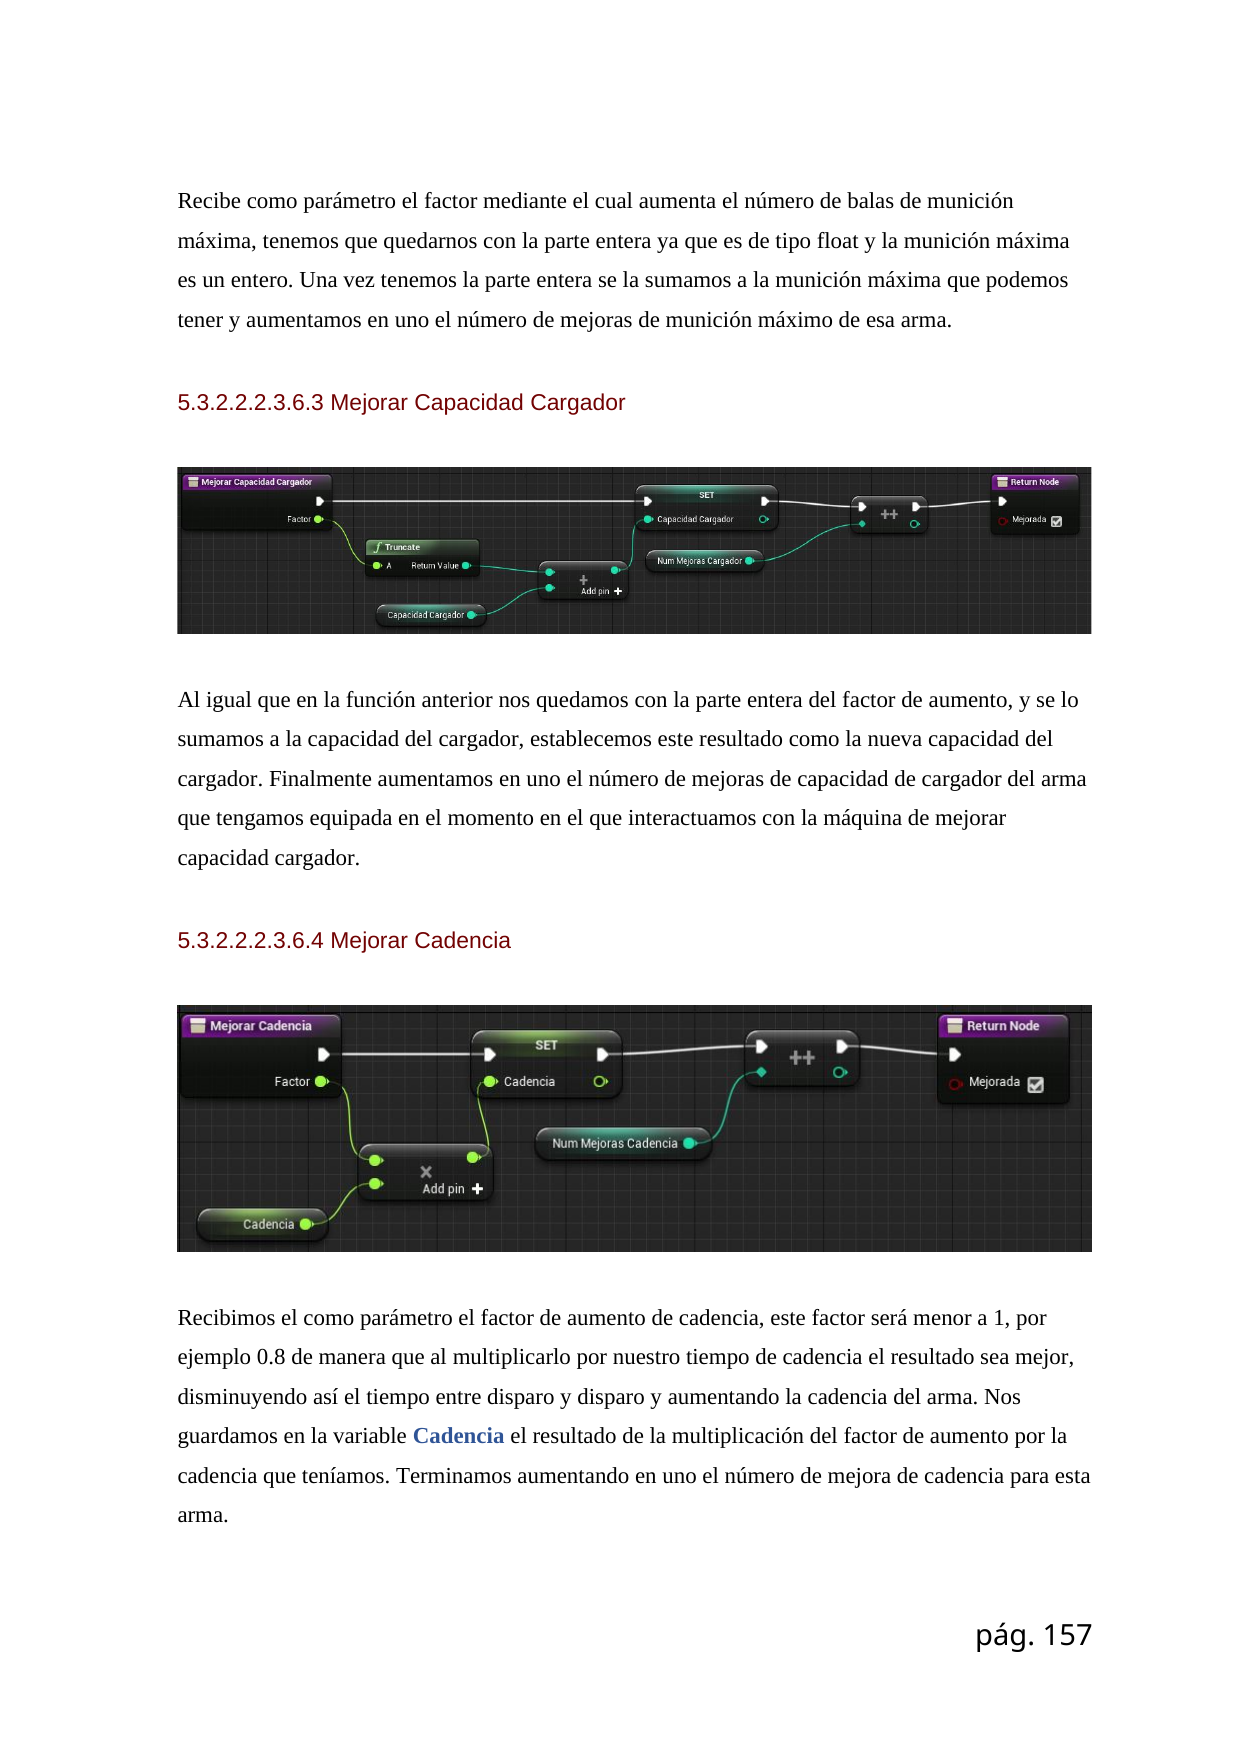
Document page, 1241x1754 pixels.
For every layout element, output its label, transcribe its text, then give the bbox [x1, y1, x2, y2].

subtitle 5.3.2.2.2.3.6.3 Mejorar Capacidad Cargador [177, 389, 1092, 415]
subtitle 5.3.2.2.2.3.6.4 Mejorar Cadencia [177, 927, 1092, 953]
text Recibimos el como parámetro el factor de aumento de cadencia, este factor será menor a 1, por ejemplo 0.8 de manera que al multiplicarlo por nuestro tiempo de cadencia el resultado sea mejor, disminuyendo así el tiempo entre disparo y disparo y aumentando la cadencia del arma. Nos guardamos en la variable Cadencia el resultado de la multiplicación del factor de aumento por la cadencia que teníamos. Terminamos aumentando en uno el número de mejora de cadencia para esta arma. [177, 1304, 1092, 1528]
text Recibe como parámetro el factor mediante el cual aumenta el número de balas de munición máxima, tenemos que quedarnos con la parte entera ya que es de tipo float y la munición máxima es un entero. Una vez tenemos la parte entera se la sumamos a la munición máxima que podemos tener y aumentamos en uno el número de mejoras de munición máximo de esa arma. [177, 187, 1092, 332]
picture [177, 1005, 1092, 1252]
text Al igual que en la función anterior nos quedamos con la parte entera del factor de aumento, y se lo sumamos a la capacidad del cargador, establecemos este resultado como la nueva capacidad del cargador. Finalmente aumentamos en uno el número de mejoras de capacidad de cargador del arma que tengamos equipada en el momento en el que interactuamos con la máquina de mejorar capacidad cargador. [177, 686, 1092, 870]
picture [177, 467, 1092, 634]
